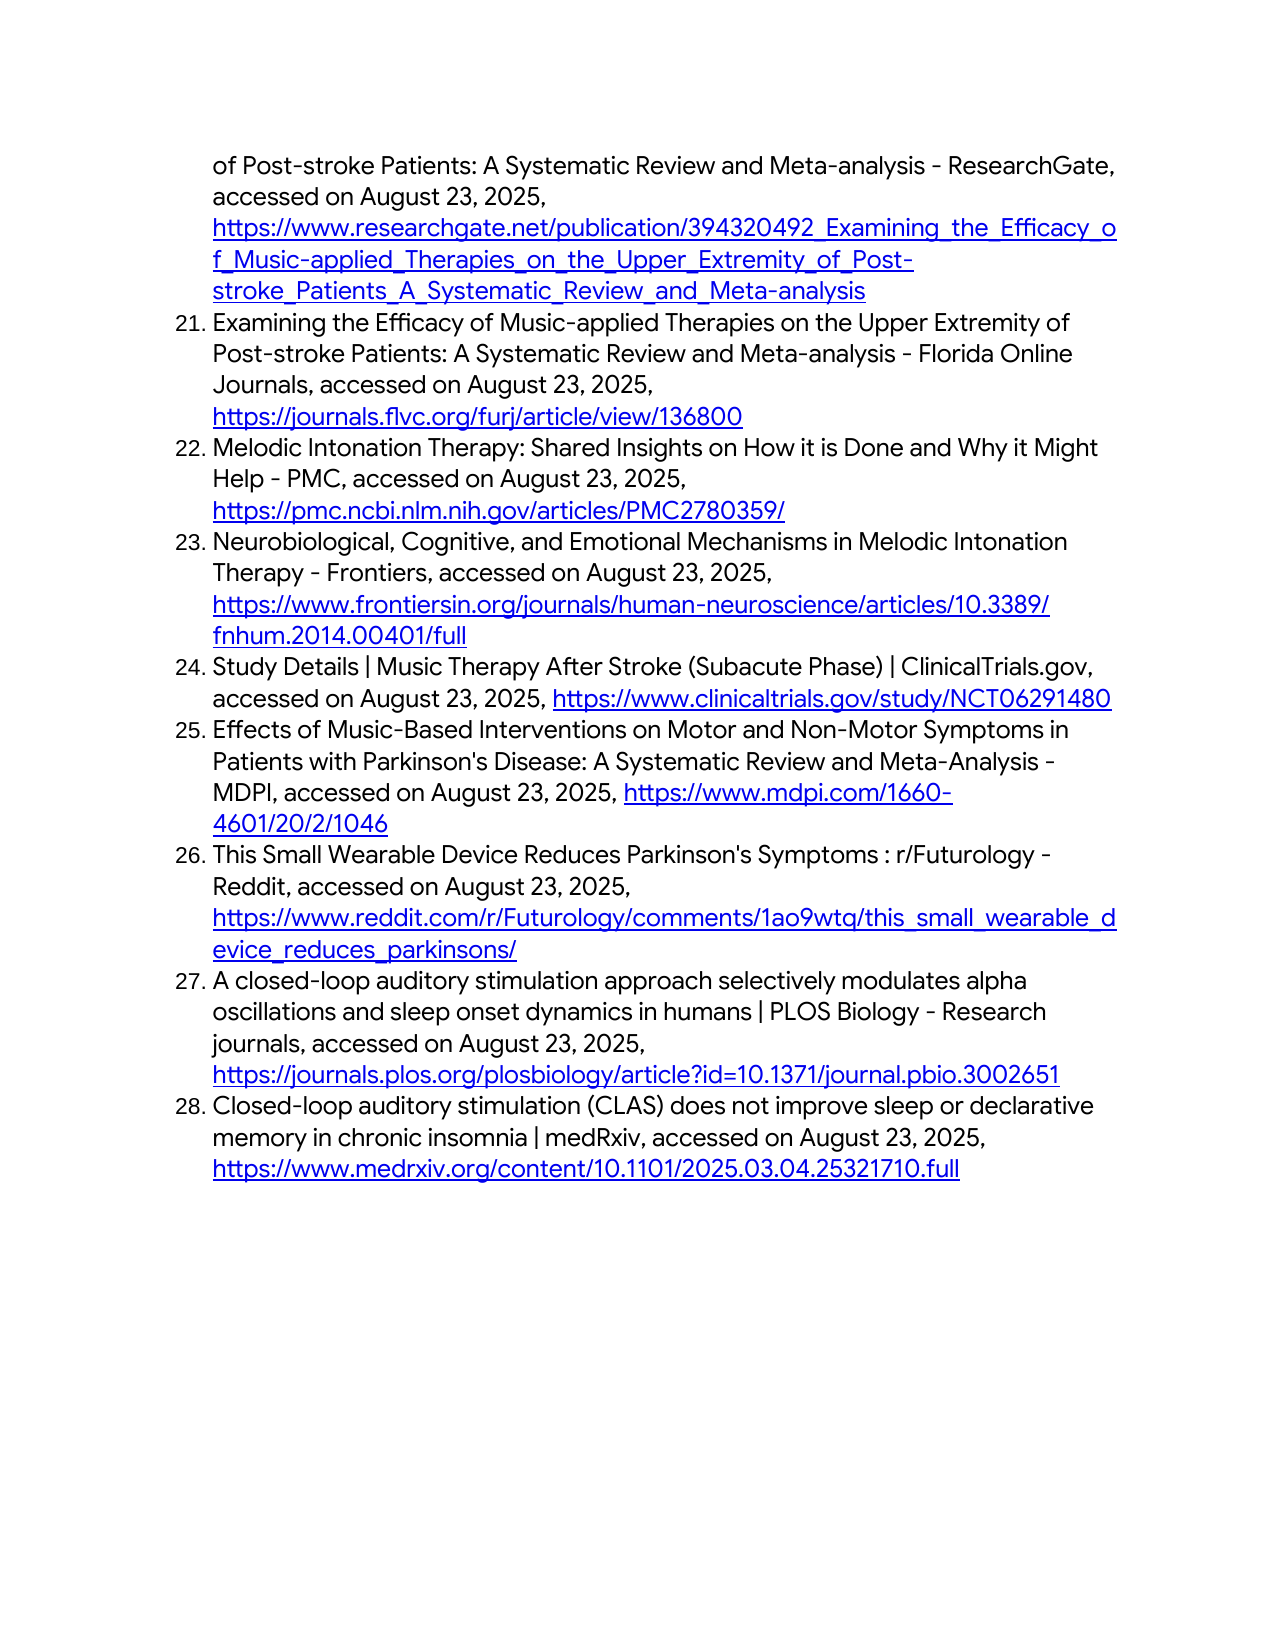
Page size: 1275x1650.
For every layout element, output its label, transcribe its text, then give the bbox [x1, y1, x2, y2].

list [175, 150, 1125, 307]
list Examining the Efficacy of Music-applied Therapies on the Upper Extremity of Post-stroke Patients: A Systematic Review and Meta-analysis - Florida Online Journals, accessed on August 23, 2025, https://journals.flvc.org/furj/article/view/136800 [175, 307, 1125, 432]
list This Small Wearable Device Reduces Parkinson's Symptoms : r/Futurology - Reddit, accessed on August 23, 2025, https://www.reddit.com/r/Futurology/comments/1ao9wtq/this_small_wearable_device_reduces_parkinsons/ [175, 840, 1125, 965]
list Effects of Music-Based Interventions on Motor and Non-Motor Symptoms in Patients with Parkinson's Disease: A Systematic Review and Meta-Analysis - MDPI, accessed on August 23, 2025, https://www.mdpi.com/1660-4601/20/2/1046 [175, 714, 1125, 840]
list Neurobiological, Cognitive, and Emotional Mechanisms in Melodic Intonation Therapy - Frontiers, accessed on August 23, 2025, https://www.frontiersin.org/journals/human-neuroscience/articles/10.3389/fnhum.2014.00401/full [175, 526, 1125, 652]
list Closed-loop auditory stimulation (CLAS) does not improve sleep or declarative memory in chronic insomnia | medRxiv, accessed on August 23, 2025, https://www.medrxiv.org/content/10.1101/2025.03.04.25321710.full [175, 1091, 1125, 1185]
list Study Details | Music Therapy After Stroke (Subacute Phase) | ClinicalTrials.gov, accessed on August 23, 2025, https://www.clinicaltrials.gov/study/NCT06291480 [175, 652, 1125, 714]
list A closed-loop auditory stimulation approach selectively modulates alpha oscillations and sleep onset dynamics in humans | PLOS Biology - Research journals, accessed on August 23, 2025, https://journals.plos.org/plosbiology/article?id=10.1371/journal.pbio.3002651 [175, 965, 1125, 1091]
list Melodic Intonation Therapy: Shared Insights on How it is Done and Why it Might Help - PMC, accessed on August 23, 2025, https://pmc.ncbi.nlm.nih.gov/articles/PMC2780359/ [175, 432, 1125, 526]
